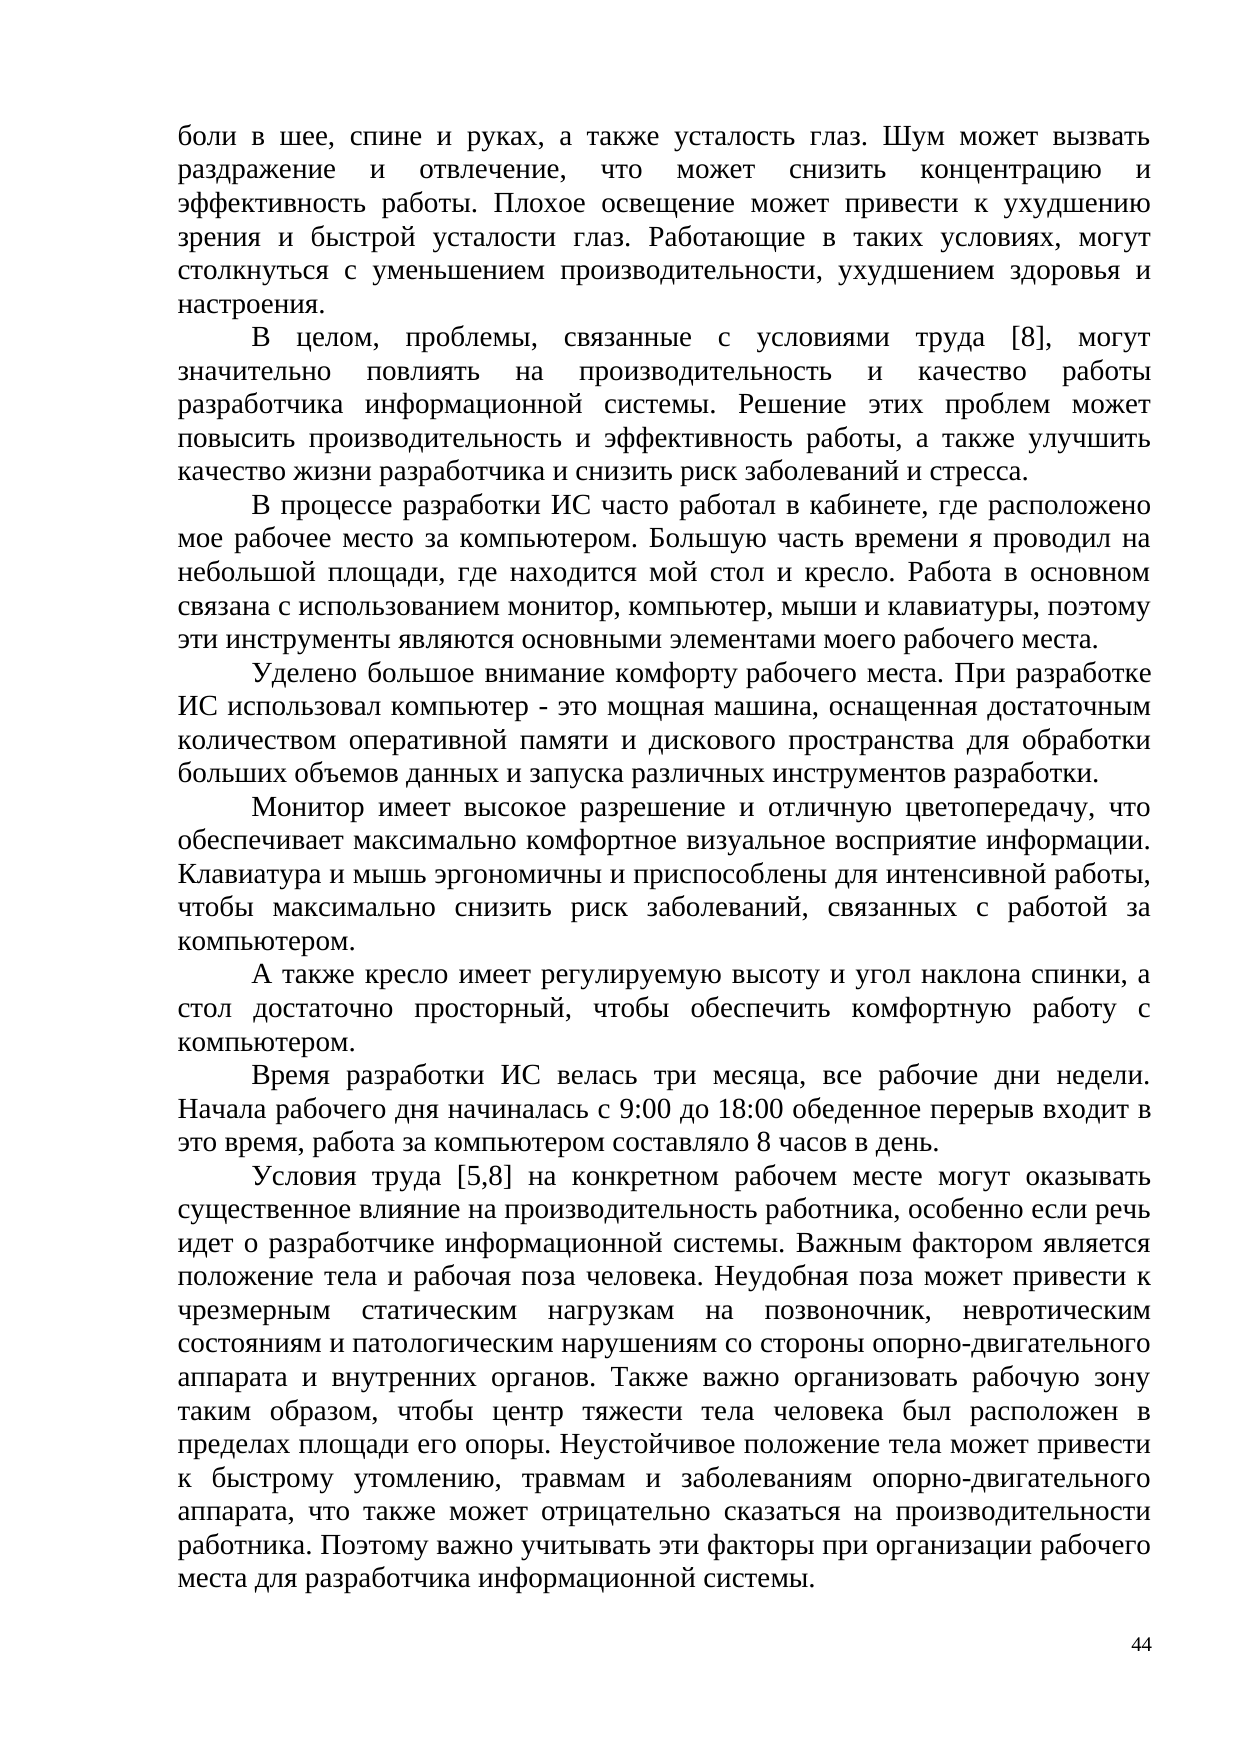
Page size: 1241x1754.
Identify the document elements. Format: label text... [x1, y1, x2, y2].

text Условия труда [5,8] на конкретном рабочем месте могут оказывать существенное влияние на производительность работника, особенно если речь идет о разработчике информационной системы. Важным фактором является положение тела и рабочая поза человека. Неудобная поза может привести к чрезмерным статическим нагрузкам на позвоночник, невротическим состояниям и патологическим нарушениям со стороны опорно-двигательного аппарата и внутренних органов. Также важно организовать рабочую зону таким образом, чтобы центр тяжести тела человека был расположен в пределах площади его опоры. Неустойчивое положение тела может привести к быстрому утомлению, травмам и заболеваниям опорно-двигательного аппарата, что также может отрицательно сказаться на производительности работника. Поэтому важно учитывать эти факторы при организации рабочего места для разработчика информационной системы. [177, 1158, 1152, 1594]
text В целом, проблемы, связанные с условиями труда [8], могут значительно повлиять на производительность и качество работы разработчика информационной системы. Решение этих проблем может повысить производительность и эффективность работы, а также улучшить качество жизни разработчика и снизить риск заболеваний и стресса. [177, 319, 1152, 487]
text Уделено большое внимание комфорту рабочего места. При разработке ИС использовал компьютер - это мощная машина, оснащенная достаточным количеством оперативной памяти и дискового пространства для обработки больших объемов данных и запуска различных инструментов разработки. [177, 655, 1152, 789]
text В процессе разработки ИС часто работал в кабинете, где расположено мое рабочее место за компьютером. Большую часть времени я проводил на небольшой площади, где находится мой стол и кресло. Работа в основном связана с использованием монитор, компьютер, мыши и клавиатуры, поэтому эти инструменты являются основными элементами моего рабочего места. [177, 487, 1152, 655]
text Время разработки ИС велась три месяца, все рабочие дни недели. Начала рабочего дня начиналась с 9:00 до 18:00 обеденное перерыв входит в это время, работа за компьютером составляло 8 часов в день. [177, 1057, 1152, 1158]
text Монитор имеет высокое разрешение и отличную цветопередачу, что обеспечивает максимально комфортное визуальное восприятие информации. Клавиатура и мышь эргономичны и приспособлены для интенсивной работы, чтобы максимально снизить риск заболеваний, связанных с работой за компьютером. [177, 789, 1152, 957]
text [177, 118, 1152, 319]
text А также кресло имеет регулируемую высоту и угол наклона спинки, а стол достаточно просторный, чтобы обеспечить комфортную работу с компьютером. [177, 957, 1152, 1057]
